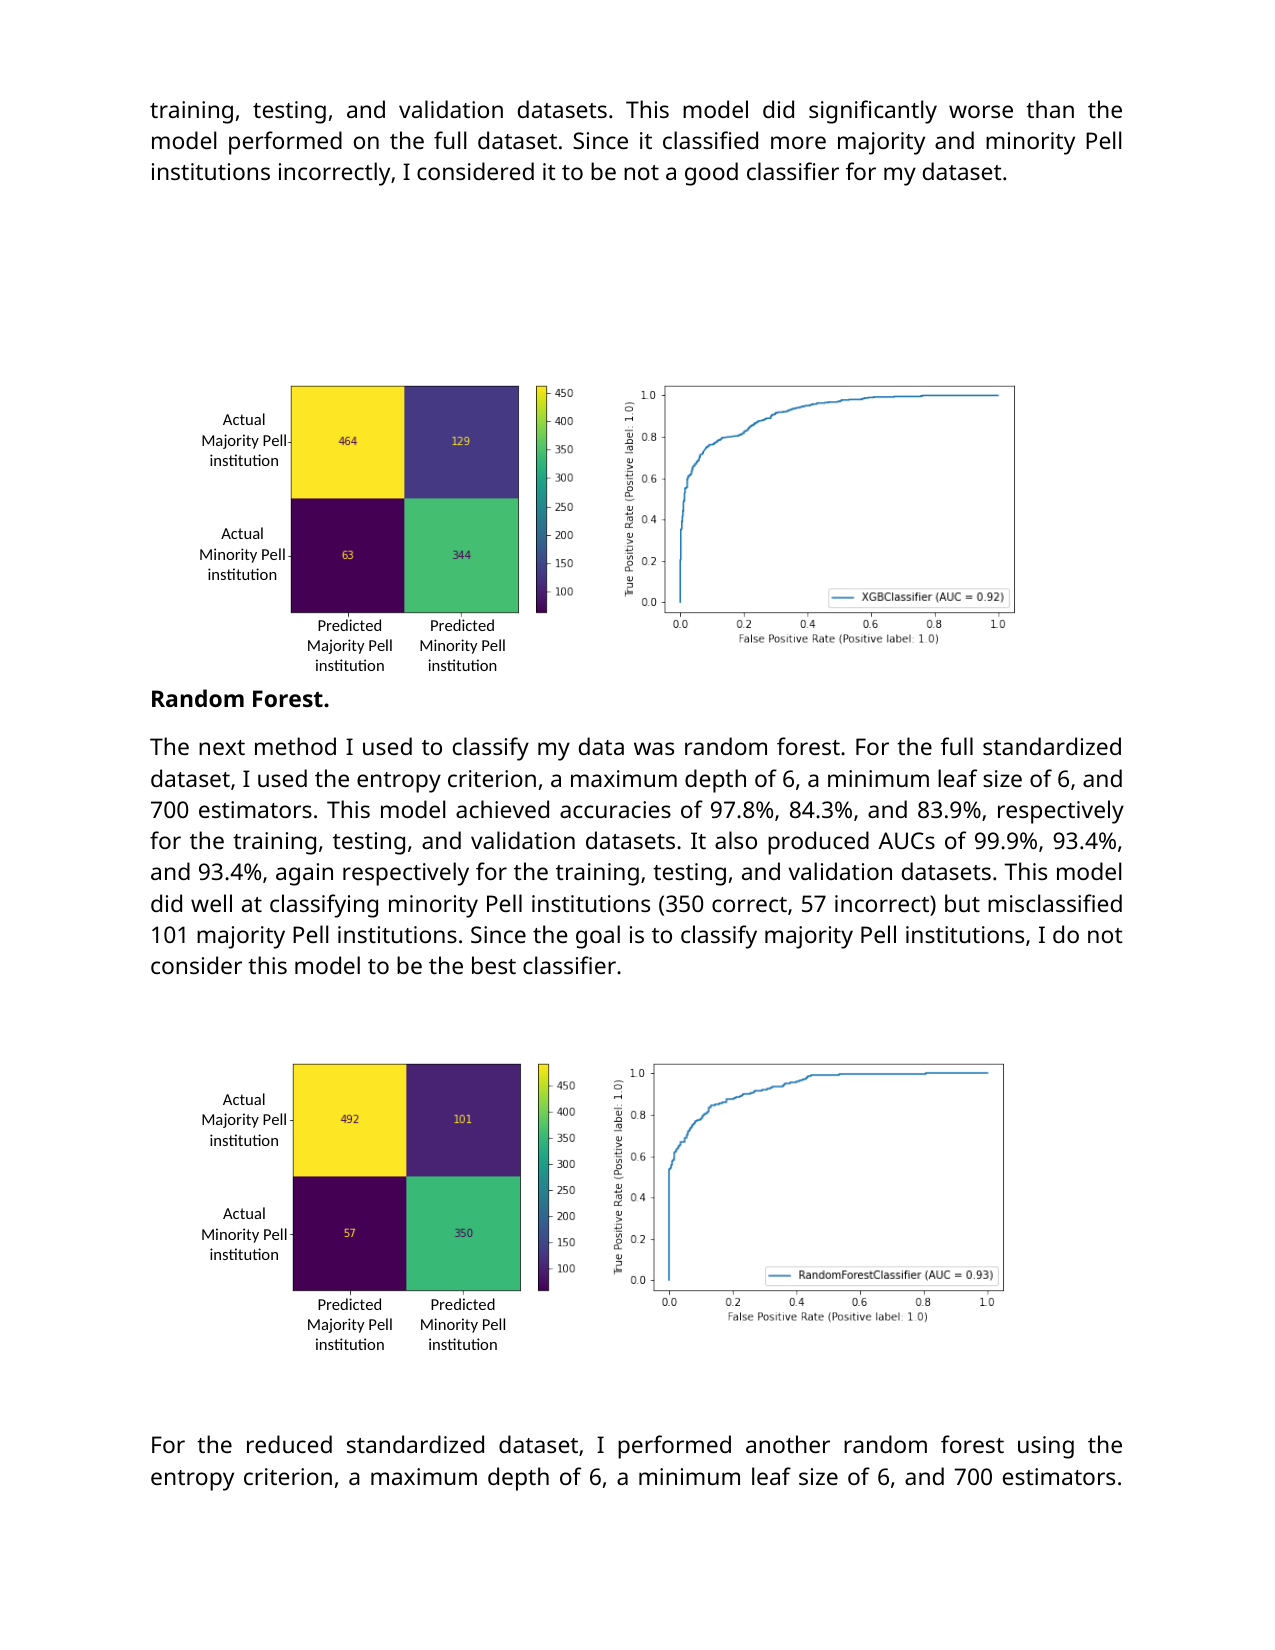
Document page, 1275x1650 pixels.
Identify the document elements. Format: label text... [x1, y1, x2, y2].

picture [284, 349, 1059, 650]
picture [286, 1027, 1048, 1328]
text Random Forest. [150, 683, 1125, 714]
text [150, 94, 1125, 187]
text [150, 1429, 1125, 1492]
text The next method I used to classify my data was random forest. For the full standardized dataset, I used the entropy criterion, a maximum depth of 6, a minimum leaf size of 6, and 700 estimators. This model achieved accuracies of 97.8%, 84.3%, and 83.9%, respectively for the training, testing, and validation datasets. It also produced AUCs of 99.9%, 93.4%, and 93.4%, again respectively for the training, testing, and validation datasets. This model did well at classifying minority Pell institutions (350 correct, 57 incorrect) but misclassified 101 majority Pell institutions. Since the goal is to classify majority Pell institutions, I do not consider this model to be the best classifier. [150, 731, 1125, 981]
